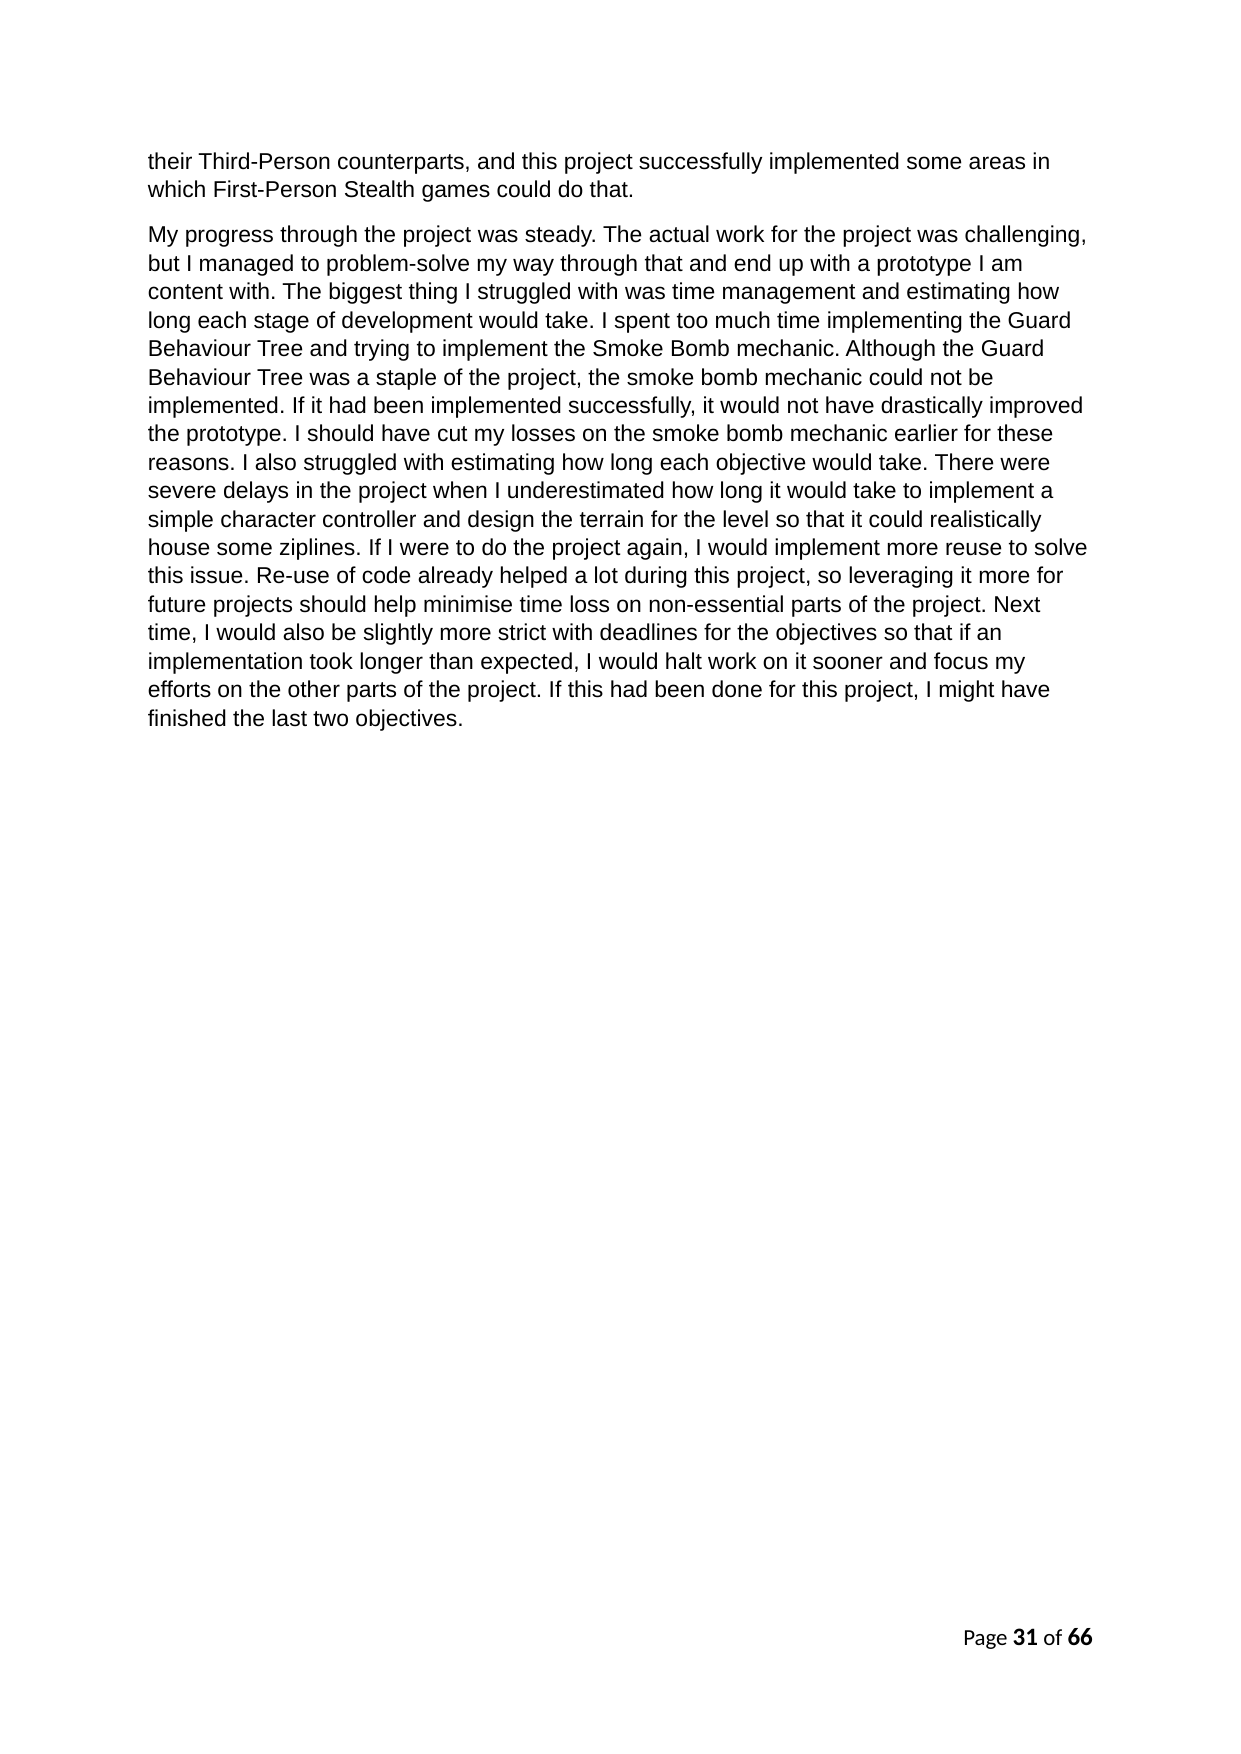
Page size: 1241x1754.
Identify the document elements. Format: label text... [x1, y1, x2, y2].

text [148, 148, 1092, 202]
text My progress through the project was steady. The actual work for the project was challenging, but I managed to problem-solve my way through that and end up with a prototype I am content with. The biggest thing I struggled with was time management and estimating how long each stage of development would take. I spent too much time implementing the Guard Behaviour Tree and trying to implement the Smoke Bomb mechanic. Although the Guard Behaviour Tree was a staple of the project, the smoke bomb mechanic could not be implemented. If it had been implemented successfully, it would not have drastically improved the prototype. I should have cut my losses on the smoke bomb mechanic earlier for these reasons. I also struggled with estimating how long each objective would take. There were severe delays in the project when I underestimated how long it would take to implement a simple character controller and design the terrain for the level so that it could realistically house some ziplines. If I were to do the project again, I would implement more reuse to solve this issue. Re-use of code already helped a lot during this project, so leveraging it more for future projects should help minimise time loss on non-essential parts of the project. Next time, I would also be slightly more strict with deadlines for the objectives so that if an implementation took longer than expected, I would halt work on it sooner and focus my efforts on the other parts of the project. If this had been done for this project, I might have finished the last two objectives. [148, 221, 1092, 731]
